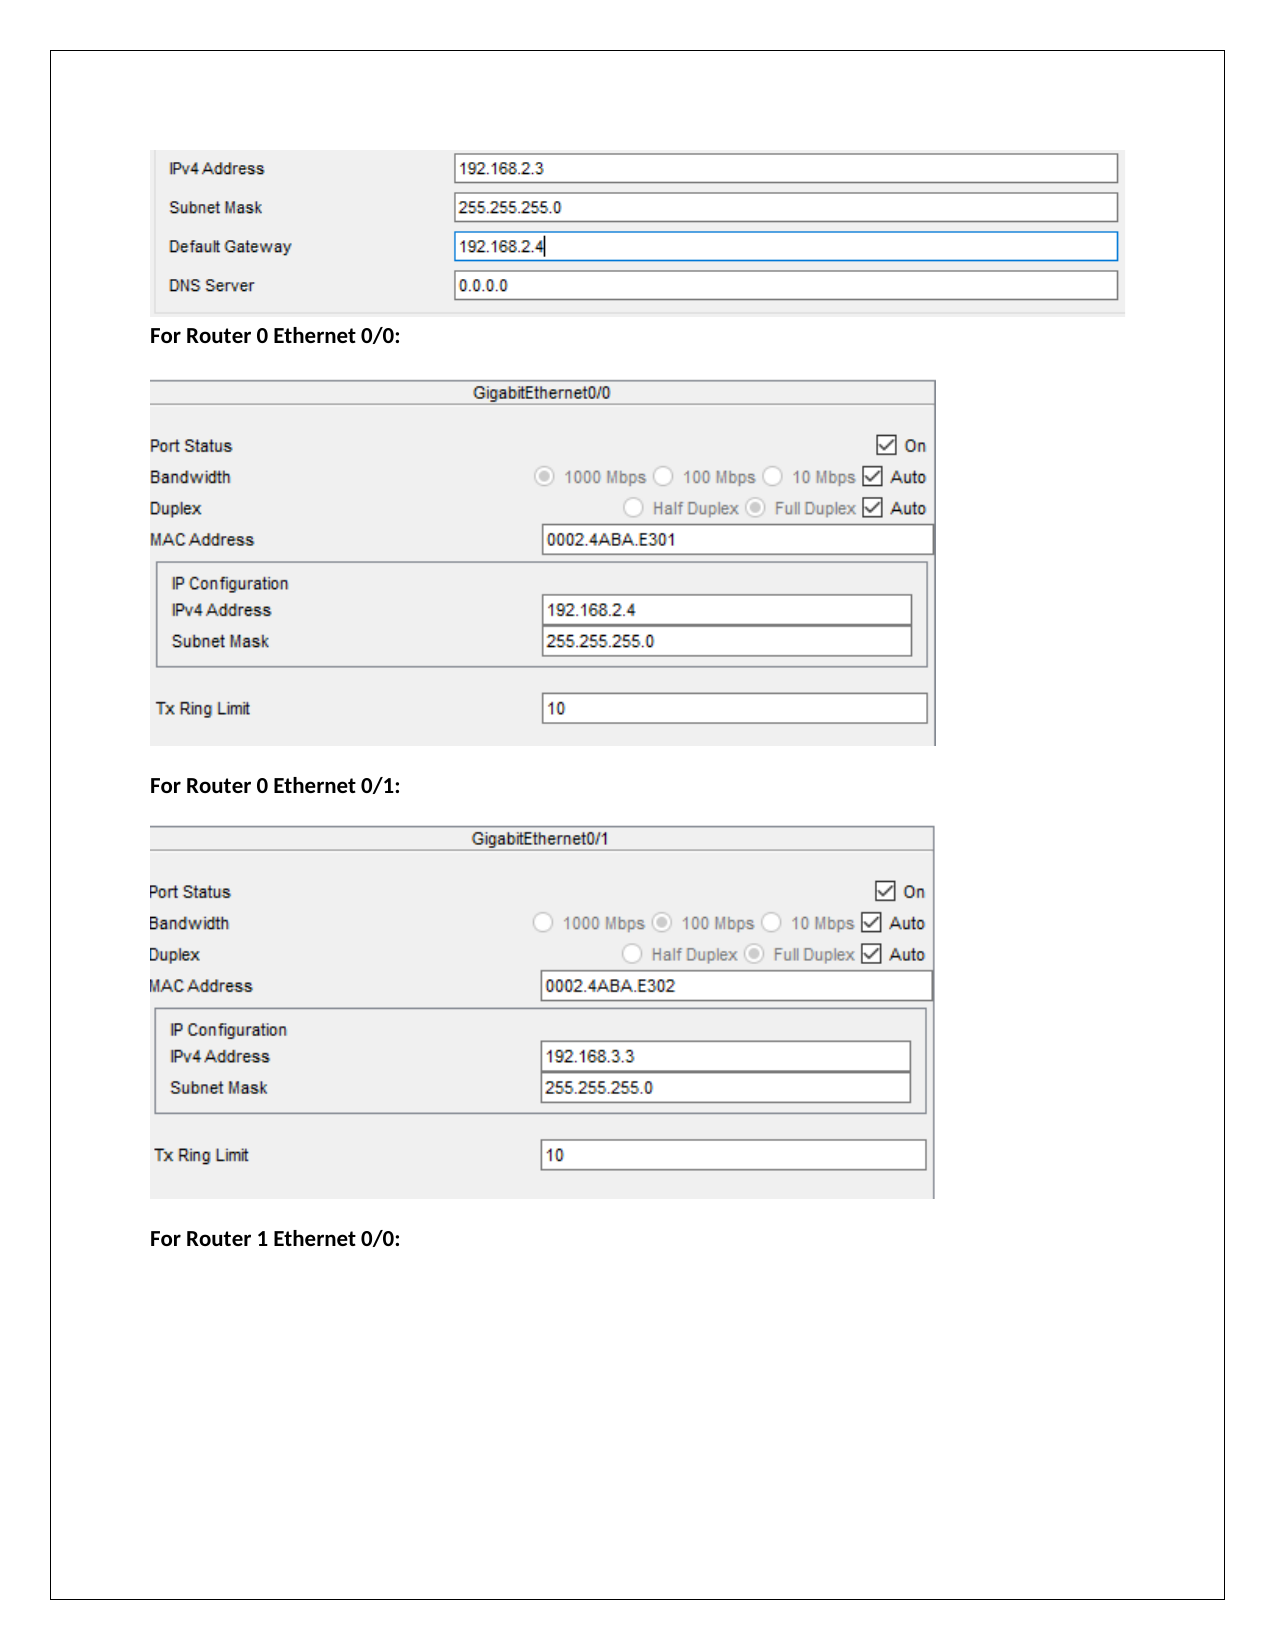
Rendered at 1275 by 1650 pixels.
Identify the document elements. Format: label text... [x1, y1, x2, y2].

picture [150, 150, 1125, 317]
picture [150, 824, 938, 1199]
picture [150, 374, 936, 746]
text For Router 1 Ethernet 0/0: [150, 1224, 1125, 1252]
text For Router 0 Ethernet 0/1: [150, 771, 1125, 799]
text For Router 0 Ethernet 0/0: [150, 317, 1125, 349]
